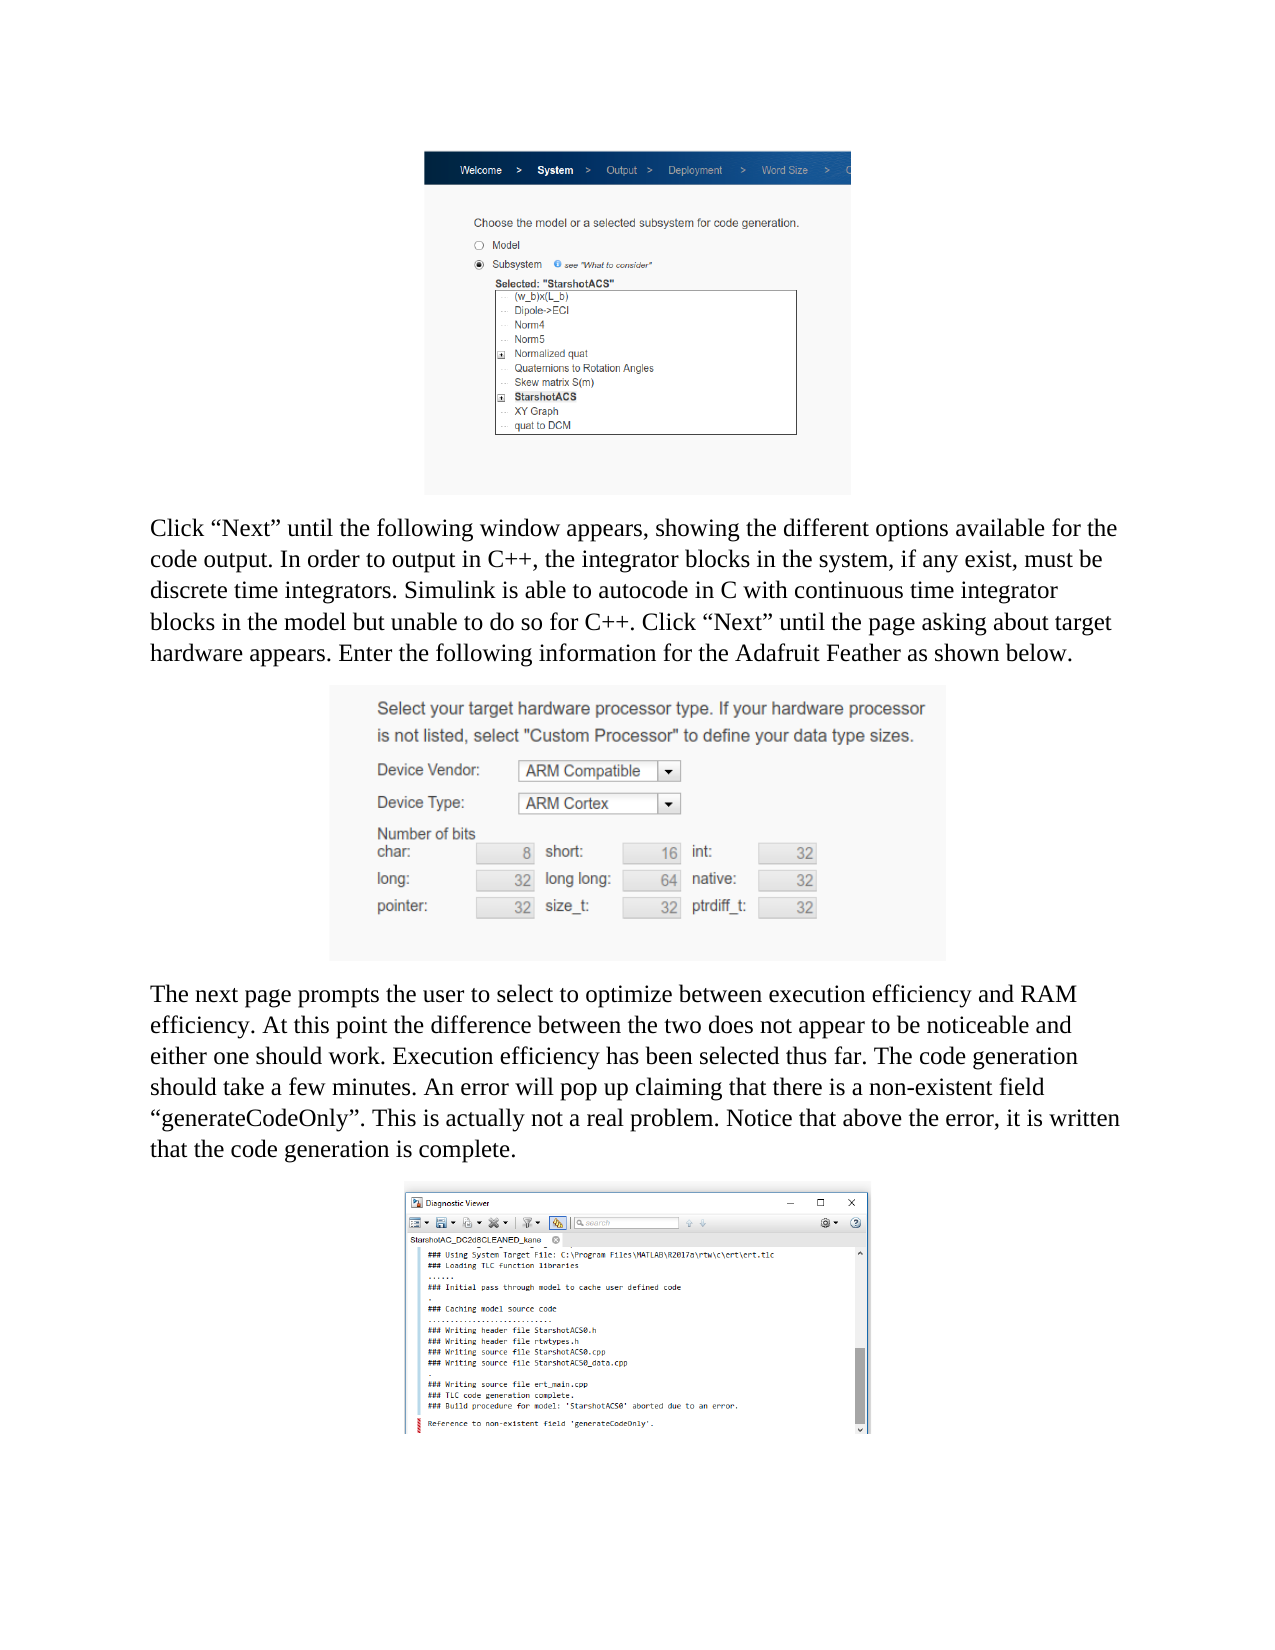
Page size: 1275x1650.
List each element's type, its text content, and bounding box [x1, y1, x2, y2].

picture [404, 1181, 872, 1434]
text The next page prompts the user to select to optimize between execution efficiency and RAM efficiency. At this point the difference between the two does not appear to be noticeable and either one should work. Execution efficiency has been selected thus far. The code generation should take a few minutes. An error will pop up claiming that there is a non-existent field “generateCodeOnly”. This is actually not a real problem. Notice that above the error, it is written that the code generation is complete. [150, 979, 1125, 1163]
text Click “Next” until the following window appears, showing the different options available for the code output. In order to output in C++, the integrator blocks in the system, if any exist, must be discrete time integrators. Simulink is able to autocode in C with continuous time integrator blocks in the model but unable to do so for C++. Click “Next” until the page asking about target hardware appears. Enter the following information for the Adafruit Feather as shown below. [150, 513, 1125, 666]
picture [424, 150, 851, 495]
picture [329, 685, 946, 961]
